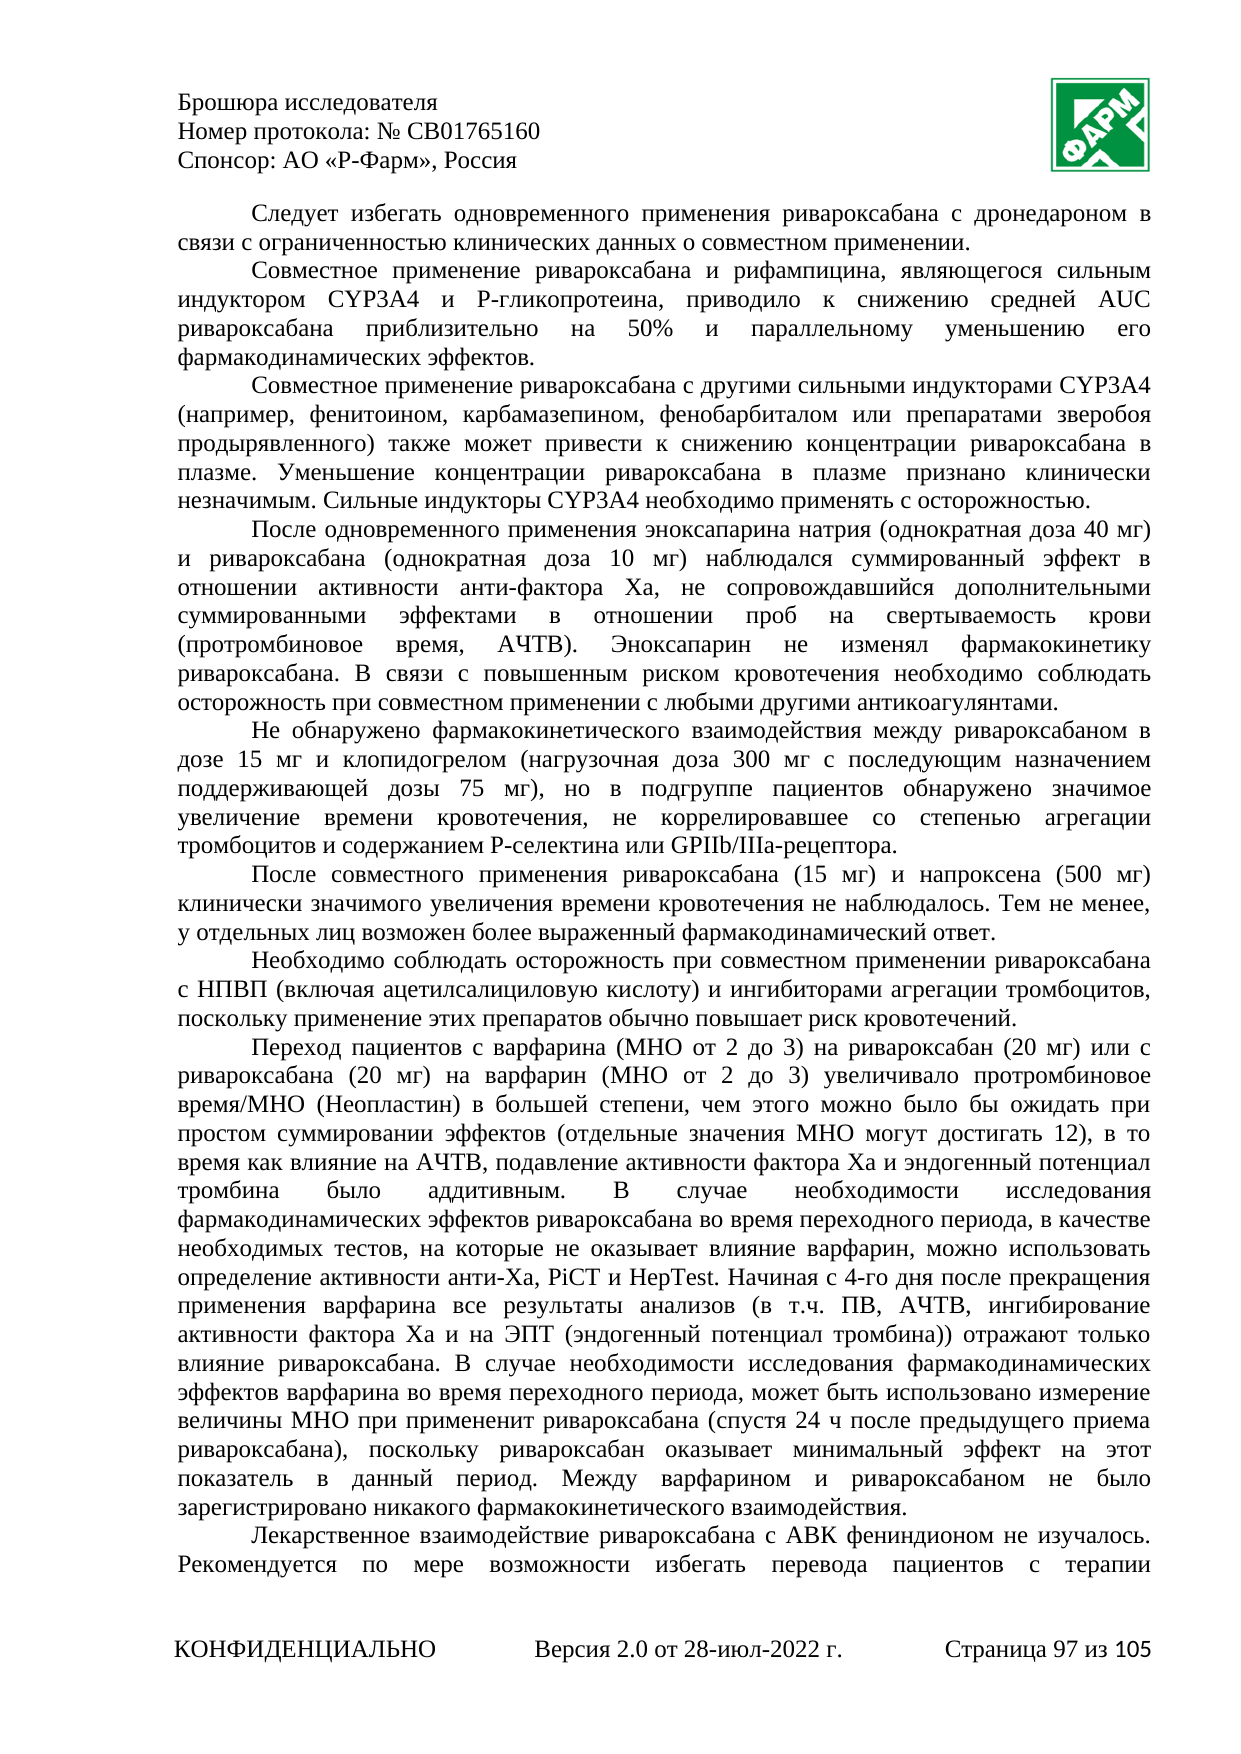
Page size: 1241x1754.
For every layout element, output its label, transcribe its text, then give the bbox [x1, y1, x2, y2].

text Переход пациентов с варфарина (MHO от 2 до 3) на ривароксабан (20 мг) или с ривароксабана (20 мг) на варфарин (MHO от 2 до 3) увеличивало протромбиновое время/МНО (Неопластин) в большей степени, чем этого можно было бы ожидать при простом суммировании эффектов (отдельные значения MHO могут достигать 12), в то время как влияние на АЧТВ, подавление активности фактора Ха и эндогенный потенциал тромбина было аддитивным. В случае необходимости исследования фармакодинамических эффектов ривароксабана во время переходного периода, в качестве необходимых тестов, на которые не оказывает влияние варфарин, можно использовать определение активности анти-Ха, PiCT и HepTest. Начиная с 4-го дня после прекращения применения варфарина все результаты анализов (в т.ч. ПВ, АЧТВ, ингибирование активности фактора Ха и на ЭПТ (эндогенный потенциал тромбина)) отражают только влияние ривароксабана. В случае необходимости исследования фармакодинамических эффектов варфарина во время переходного периода, может быть использовано измерение величины MHO при примененит ривароксабана (спустя 24 ч после предыдущего приема ривароксабана), поскольку ривароксабан оказывает минимальный эффект на этот показатель в данный период. Между варфарином и ривароксабаном не было зарегистрировано никакого фармакокинетического взаимодействия. [177, 1032, 1152, 1520]
text Не обнаружено фармакокинетического взаимодействия между ривароксабаном в дозе 15 мг и клопидогрелом (нагрузочная доза 300 мг с последующим назначением поддерживающей дозы 75 мг), но в подгруппе пациентов обнаружено значимое увеличение времени кровотечения, не коррелировавшее со степенью агрегации тромбоцитов и содержанием Р-селектина или GPIIb/IIIa-рецептора. [177, 715, 1152, 859]
text Следует избегать одновременного применения ривароксабана с дронедароном в связи с ограниченностью клинических данных о совместном применении. [177, 198, 1152, 255]
text Необходимо соблюдать осторожность при совместном применении ривароксабана с НПВП (включая ацетилсалициловую кислоту) и ингибиторами агрегации тромбоцитов, поскольку применение этих препаратов обычно повышает риск кровотечений. [177, 945, 1152, 1032]
text После одновременного применения эноксапарина натрия (однократная доза 40 мг) и ривароксабана (однократная доза 10 мг) наблюдался суммированный эффект в отношении активности анти-фактора Ха, не сопровождавшийся дополнительными суммированными эффектами в отношении проб на свертываемость крови (протромбиновое время, АЧТВ). Эноксапарин не изменял фармакокинетику ривароксабана. В связи с повышенным риском кровотечения необходимо соблюдать осторожность при совместном применении с любыми другими антикоагулянтами. [177, 514, 1152, 715]
picture [1046, 73, 1152, 174]
text После совместного применения ривароксабана (15 мг) и напроксена (500 мг) клинически значимого увеличения времени кровотечения не наблюдалось. Тем не менее, у отдельных лиц возможен более выраженный фармакодинамический ответ. [177, 859, 1152, 945]
text Совместное применение ривароксабана с другими сильными индукторами CYP3A4 (например, фенитоином, карбамазепином, фенобарбиталом или препаратами зверобоя продырявленного) также может привести к снижению концентрации ривароксабана в плазме. Уменьшение концентрации ривароксабана в плазме признано клинически незначимым. Сильные индукторы CYP3A4 необходимо применять с осторожностью. [177, 370, 1152, 514]
text Совместное применение ривароксабана и рифампицина, являющегося сильным индуктором CYP3A4 и Р-гликопротеина, приводило к снижению средней AUC ривароксабана приблизительно на 50% и параллельному уменьшению его фармакодинамических эффектов. [177, 255, 1152, 370]
